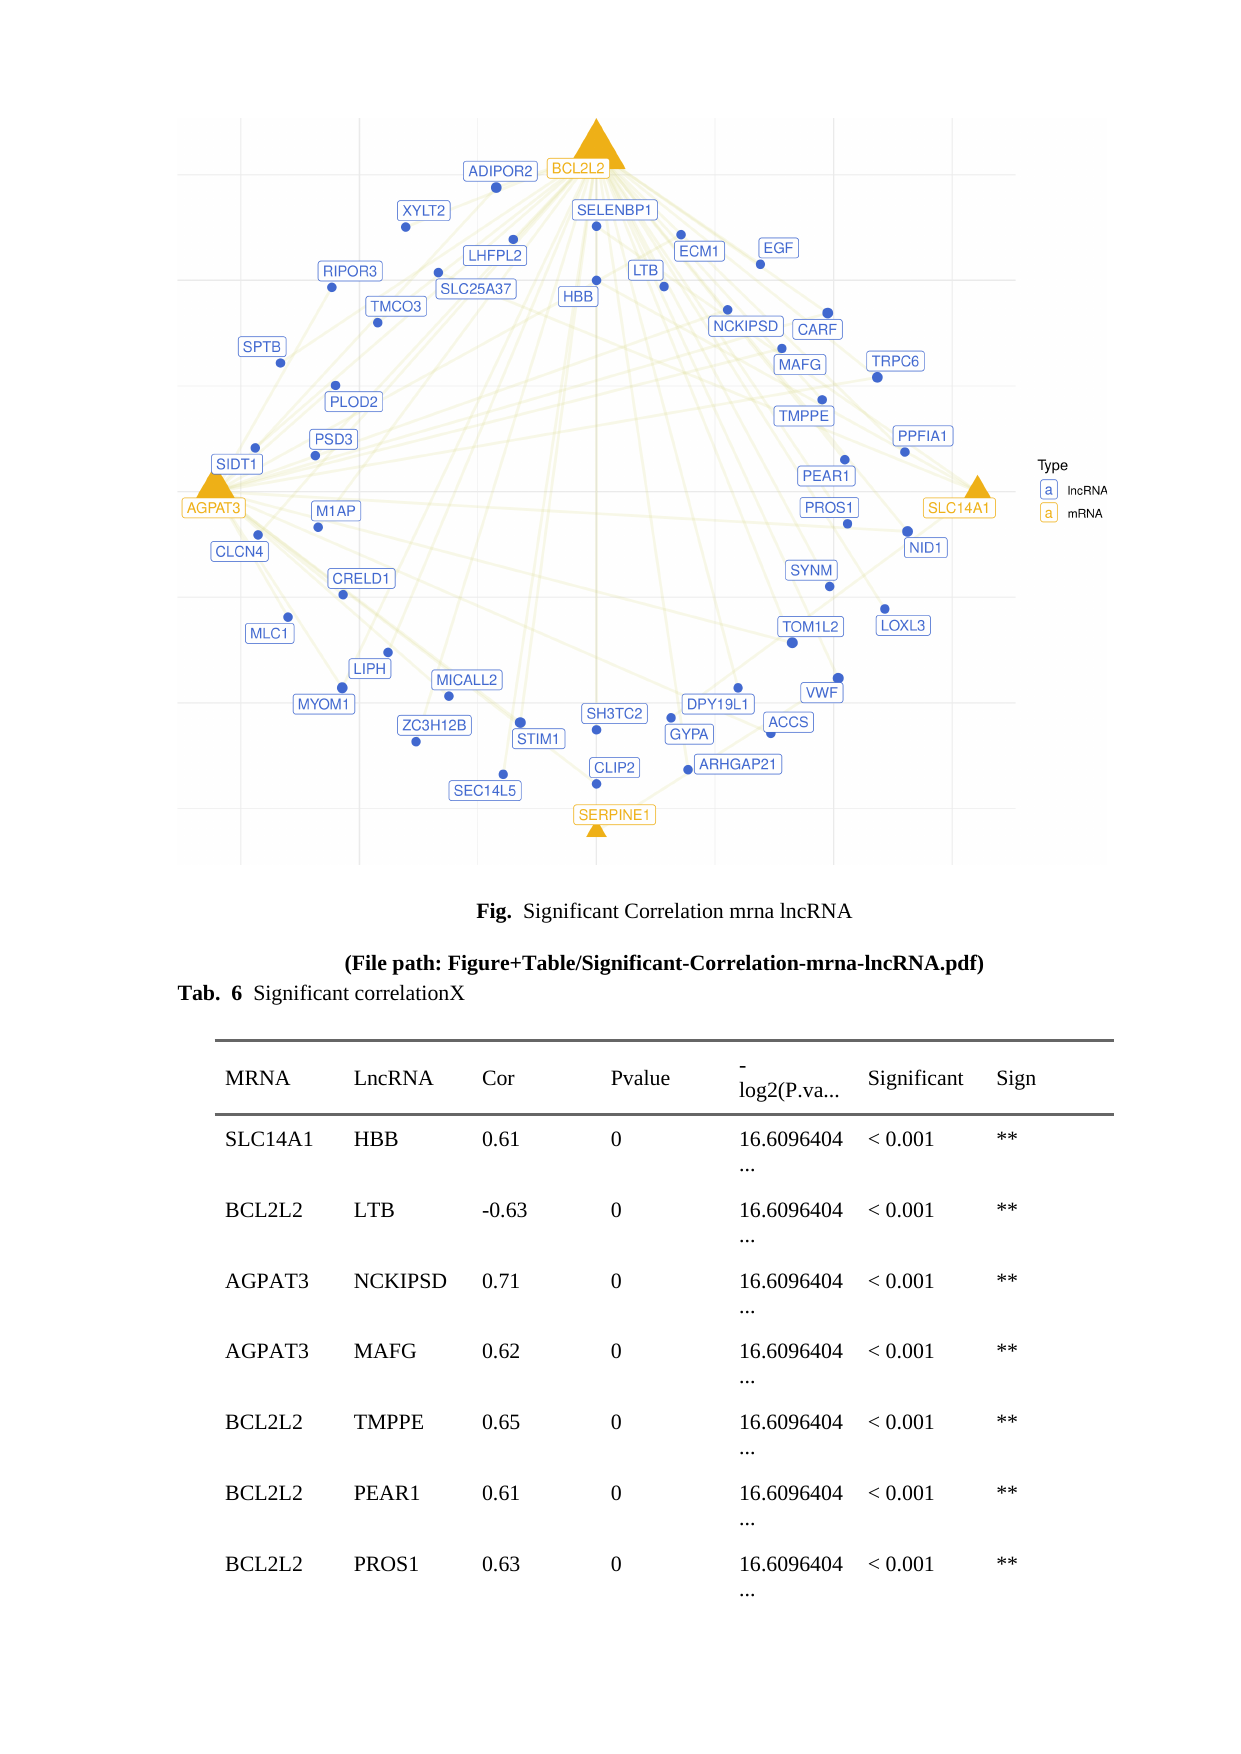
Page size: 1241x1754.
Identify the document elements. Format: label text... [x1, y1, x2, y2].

table_cell 0 [600, 1541, 728, 1612]
table_cell LTB [343, 1187, 471, 1258]
table_header -log2(P.va... [729, 1042, 857, 1113]
text Fig. Significant Correlation mrna lncRNA [177, 898, 1152, 923]
table_cell 0.71 [471, 1258, 600, 1328]
table_cell AGPAT3 [215, 1258, 343, 1328]
table_cell 0.65 [471, 1399, 600, 1470]
table_cell NCKIPSD [343, 1258, 471, 1328]
table_cell ** [986, 1187, 1114, 1258]
table_cell PROS1 [343, 1541, 471, 1612]
table_cell < 0.001 [857, 1258, 986, 1328]
table_cell SLC14A1 [215, 1116, 343, 1187]
table_cell BCL2L2 [215, 1541, 343, 1612]
table_cell 0.62 [471, 1329, 600, 1399]
table_cell 0 [600, 1470, 728, 1541]
table_header Pvalue [600, 1042, 728, 1113]
table_cell ** [986, 1399, 1114, 1470]
text (File path: Figure+Table/Significant-Correlation-mrna-lncRNA.pdf) [177, 930, 1152, 980]
table_cell ** [986, 1116, 1114, 1187]
table_cell ** [986, 1470, 1114, 1541]
table_cell 0 [600, 1116, 728, 1187]
table_cell -0.63 [471, 1187, 600, 1258]
table_cell BCL2L2 [215, 1470, 343, 1541]
table_cell PEAR1 [343, 1470, 471, 1541]
table_cell MAFG [343, 1329, 471, 1399]
table_cell 0 [600, 1258, 728, 1328]
table_cell 0.63 [471, 1541, 600, 1612]
table_cell ** [986, 1541, 1114, 1612]
table_cell < 0.001 [857, 1470, 986, 1541]
table_cell BCL2L2 [215, 1399, 343, 1470]
table_cell 0 [600, 1329, 728, 1399]
table_cell < 0.001 [857, 1329, 986, 1399]
table_cell < 0.001 [857, 1116, 986, 1187]
table_cell 0 [600, 1399, 728, 1470]
table_cell 16.6096404... [729, 1116, 857, 1187]
table_cell < 0.001 [857, 1399, 986, 1470]
table_cell 16.6096404... [729, 1470, 857, 1541]
table_cell ** [986, 1258, 1114, 1328]
table_cell < 0.001 [857, 1541, 986, 1612]
table_cell 16.6096404... [729, 1258, 857, 1328]
table_header Cor [471, 1042, 600, 1113]
table_cell 16.6096404... [729, 1329, 857, 1399]
table_cell HBB [343, 1116, 471, 1187]
table_cell 16.6096404... [729, 1399, 857, 1470]
table_cell ** [986, 1329, 1114, 1399]
table_header Significant [857, 1042, 986, 1113]
table_cell 0.61 [471, 1116, 600, 1187]
table_header MRNA [215, 1042, 343, 1113]
picture [177, 118, 1108, 865]
table_cell 0 [600, 1187, 728, 1258]
table_cell 16.6096404... [729, 1187, 857, 1258]
table_cell < 0.001 [857, 1187, 986, 1258]
table_cell TMPPE [343, 1399, 471, 1470]
table_cell 0.61 [471, 1470, 600, 1541]
table_cell BCL2L2 [215, 1187, 343, 1258]
table_cell 16.6096404... [729, 1541, 857, 1612]
table_header LncRNA [343, 1042, 471, 1113]
table_cell AGPAT3 [215, 1329, 343, 1399]
table_header Sign [986, 1042, 1114, 1113]
